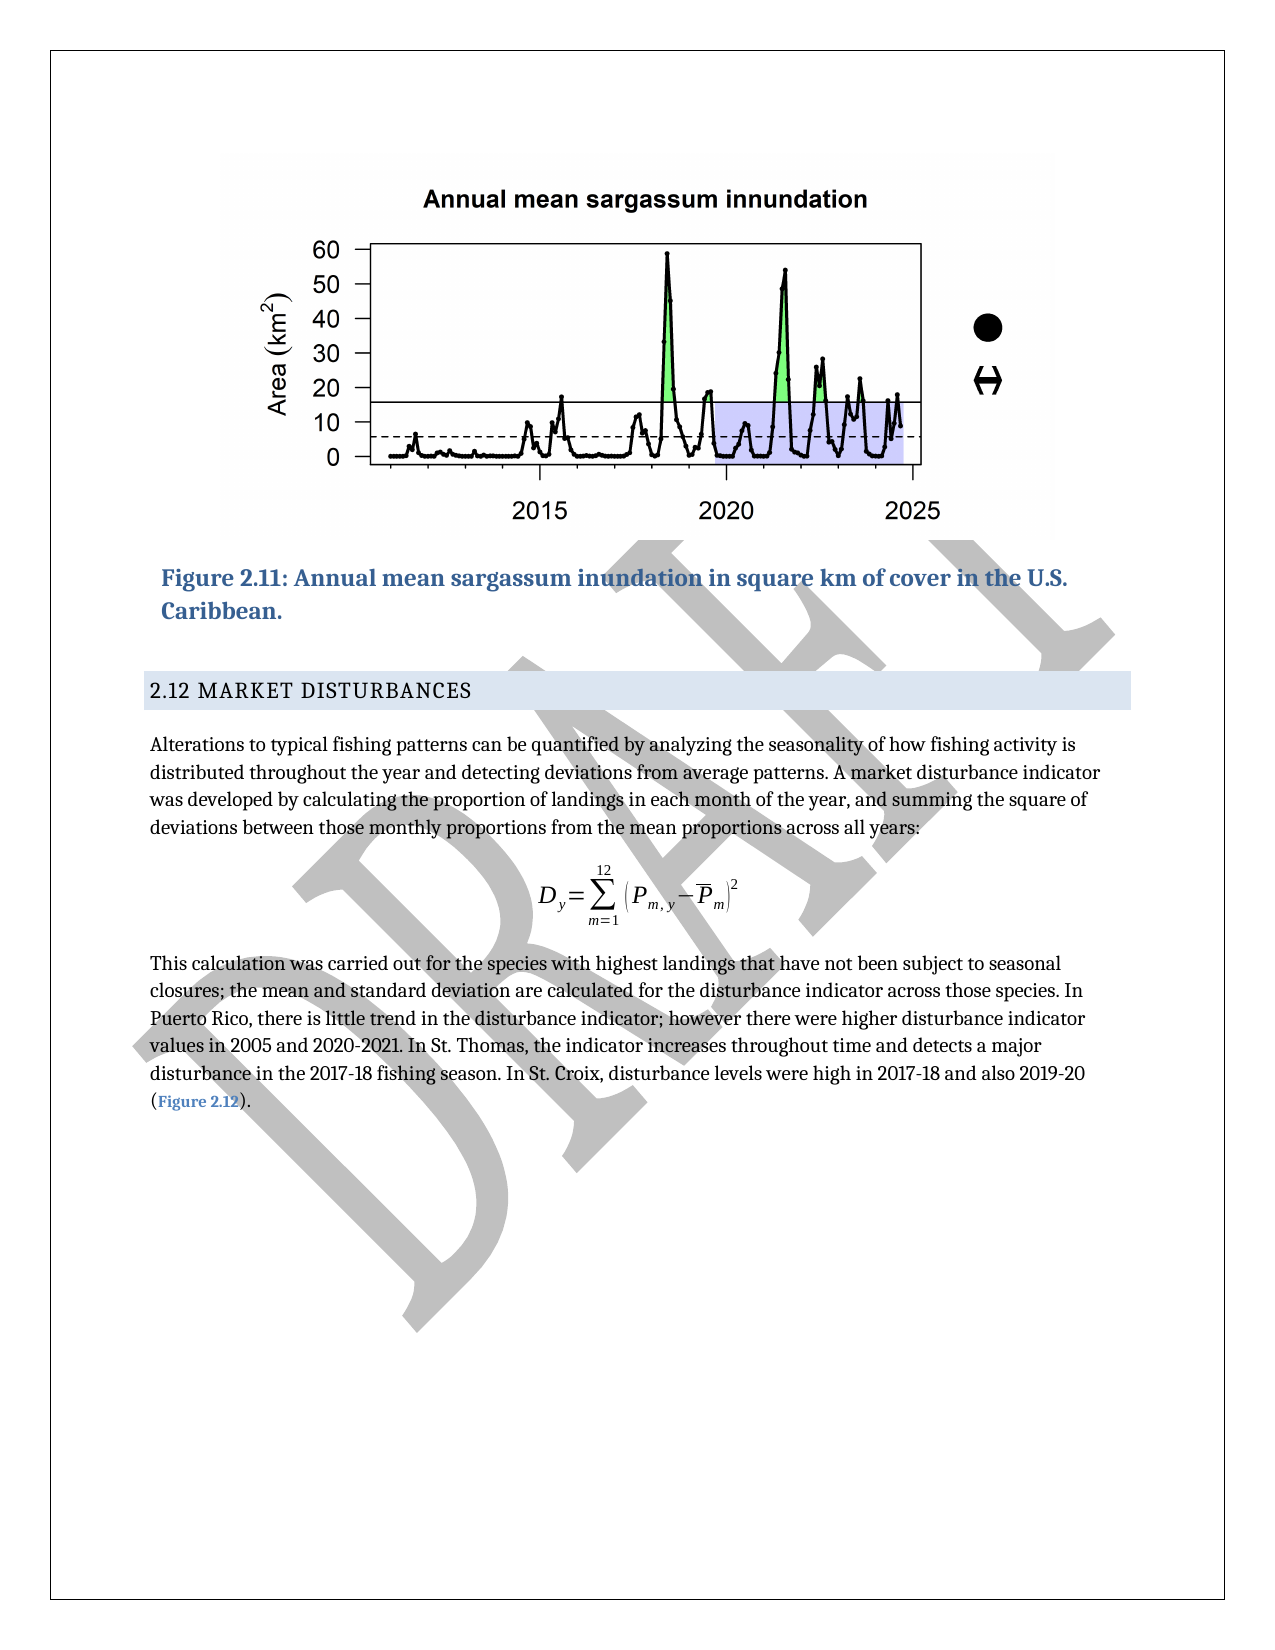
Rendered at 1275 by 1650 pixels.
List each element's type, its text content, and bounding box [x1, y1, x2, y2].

text Alterations to typical fishing patterns can be quantified by analyzing the seasonality of how fishing activity is distributed throughout the year and detecting deviations from average patterns. A market disturbance indicator was developed by calculating the proportion of landings in each month of the year, and summing the square of deviations between those monthly proportions from the mean proportions across all years: [150, 733, 1125, 839]
table_header Figure 2.11: Annual mean sargassum inundation in square km of cover in the U.S. Caribbean. [150, 150, 1125, 651]
subtitle 2.12 Market disturbances [150, 678, 1125, 704]
text This calculation was carried out for the species with highest landings that have not been subject to seasonal closures; the mean and standard deviation are calculated for the disturbance indicator across those species. In Puerto Rico, there is little trend in the disturbance indicator; however there were higher disturbance indicator values in 2005 and 2020-2021. In St. Thomas, the indicator increases throughout time and detects a major disturbance in the 2017-18 fishing season. In St. Croix, disturbance levels were high in 2017-18 and also 2019-20 (Figure 2.12). [150, 951, 1125, 1113]
picture [220, 153, 1055, 540]
